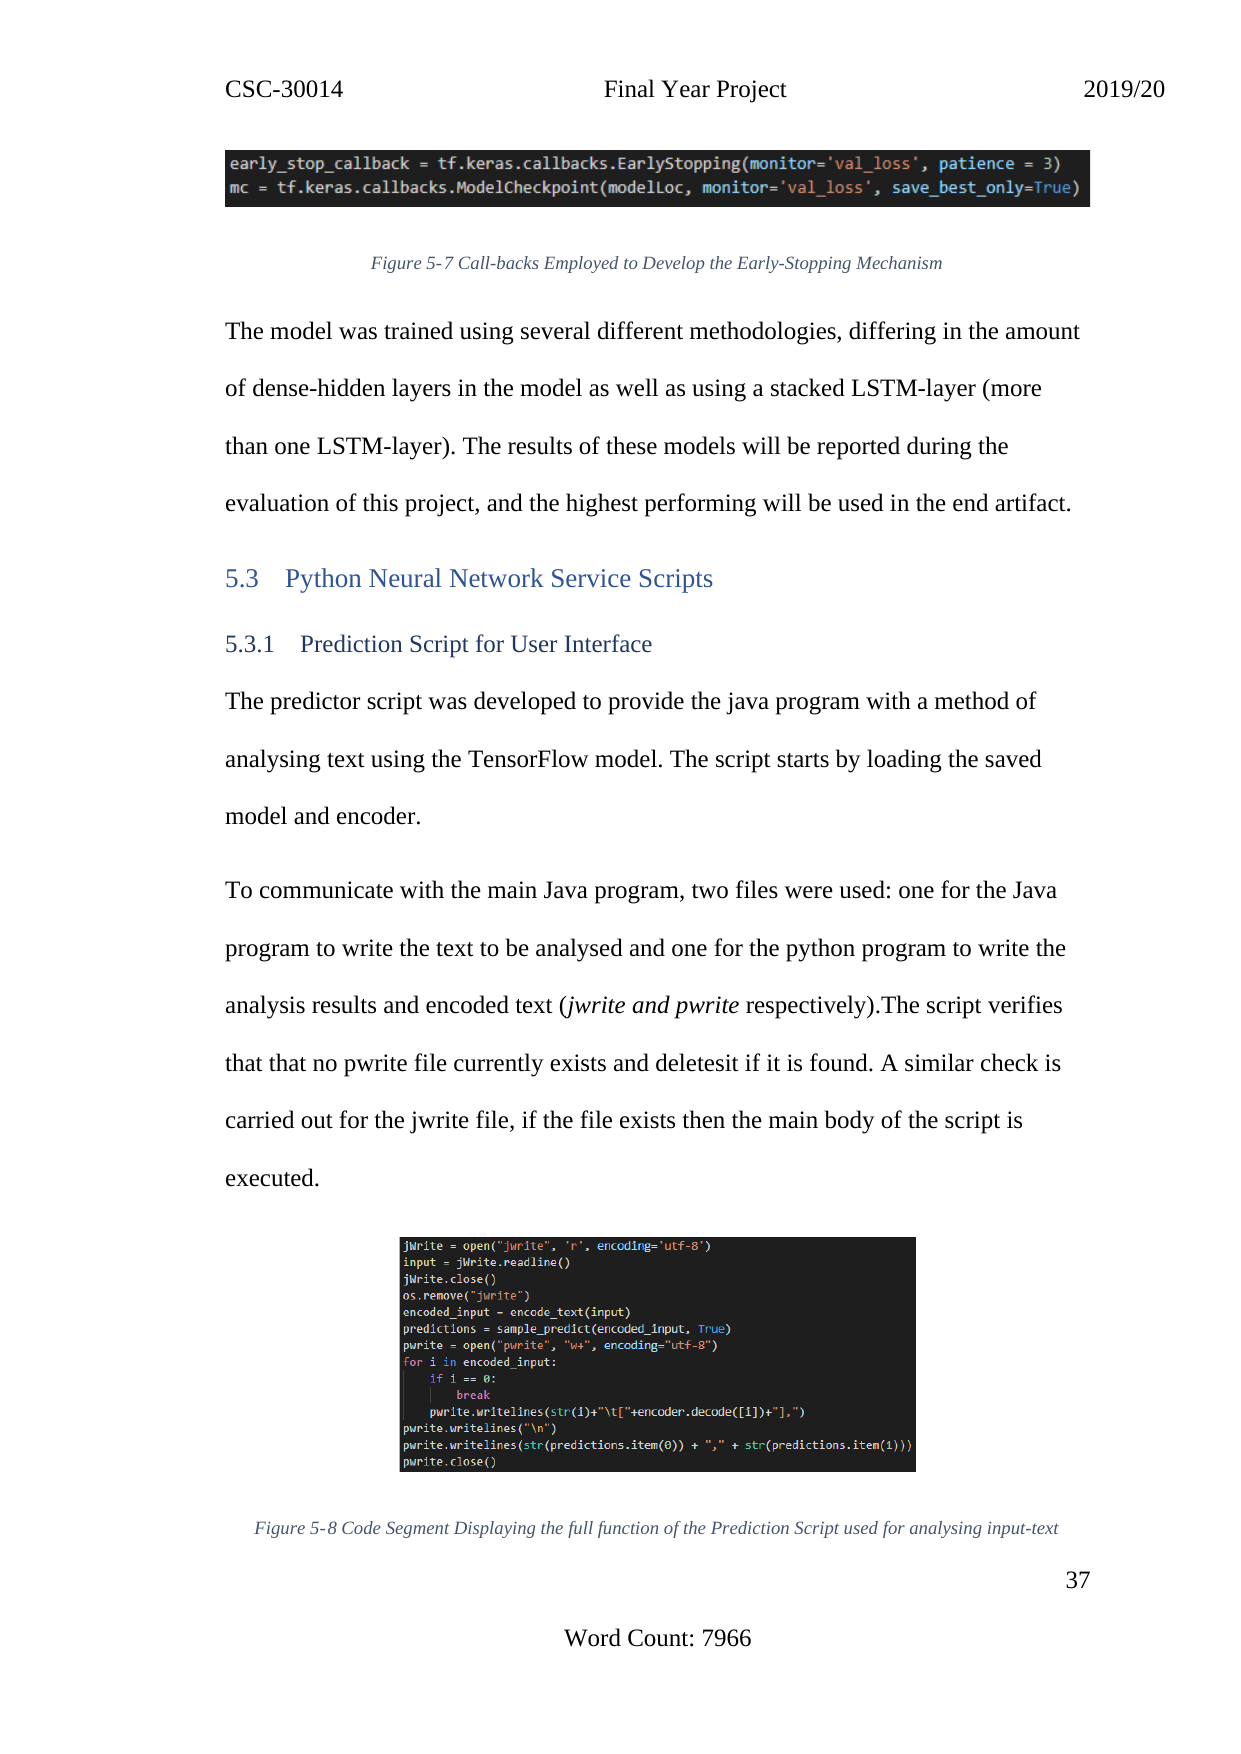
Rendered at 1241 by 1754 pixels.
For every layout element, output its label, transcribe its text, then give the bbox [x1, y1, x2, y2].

picture [399, 1237, 916, 1472]
text To communicate with the main Java program, two files were used: one for the Java program to write the text to be analysed and one for the python program to write the analysis results and encoded text (jwrite and pwrite respectively).The script verifies that that no pwrite file currently exists and deletesit if it is found. A similar check is carried out for the jwrite file, if the file exists then the main body of the script is executed. [225, 876, 1090, 1192]
subtitle Prediction Script for User Interface [225, 629, 1090, 658]
text The predictor script was developed to provide the java program with a method of analysing text using the TensorFlow model. The script starts by loading the saved model and encoder. [225, 686, 1090, 830]
subtitle Python Neural Network Service Scripts [225, 562, 1090, 594]
text The model was trained using several different methodologies, differing in the amount of dense-hidden layers in the model as well as using a stacked LSTM-layer (more than one LSTM-layer). The results of these models will be reported during the evaluation of this project, and the highest performing will be used in the end artifact. [225, 316, 1090, 517]
picture [225, 150, 1091, 207]
